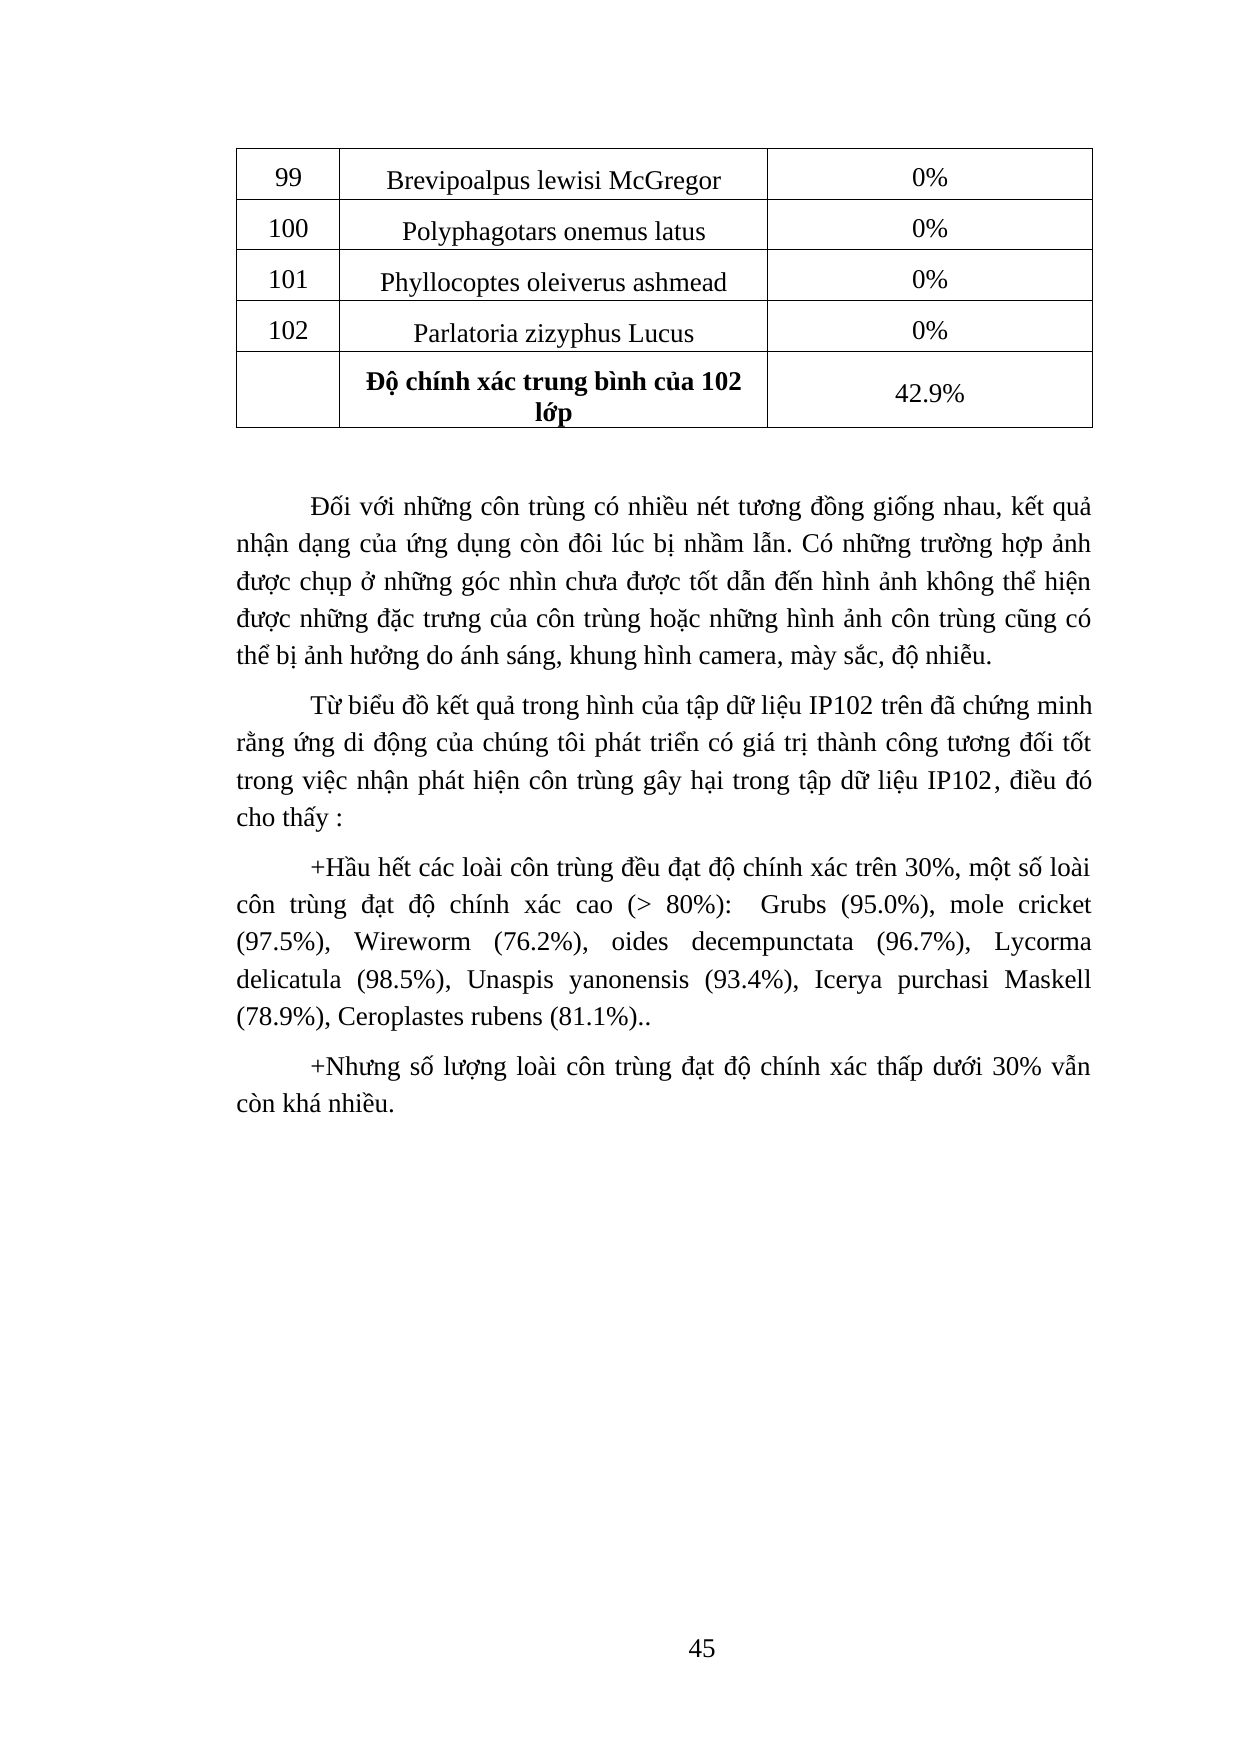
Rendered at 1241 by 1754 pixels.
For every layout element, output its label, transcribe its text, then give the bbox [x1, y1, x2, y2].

table_cell [237, 352, 339, 427]
table_cell 0% [768, 149, 1092, 198]
text +Nhưng số lượng loài côn trùng đạt độ chính xác thấp dưới 30% vẫn còn khá nhiều. [236, 1050, 1092, 1118]
table_cell 100 [237, 200, 339, 249]
table_cell 101 [237, 250, 339, 300]
table_cell 0% [768, 301, 1092, 351]
table_cell Polyphagotars onemus latus [340, 200, 767, 249]
table_cell Brevipoalpus lewisi McGregor [340, 149, 767, 198]
text Từ biểu đồ kết quả trong hình của tập dữ liệu IP102 trên đã chứng minh rằng ứng di động của chúng tôi phát triển có giá trị thành công tương đối tốt trong việc nhận phát hiện côn trùng gây hại trong tập dữ liệu IP102, điều đó cho thấy : [236, 689, 1092, 832]
table_cell Độ chính xác trung bình của 102 lớp [340, 352, 767, 427]
table_cell 102 [237, 301, 339, 351]
table_cell 0% [768, 250, 1092, 300]
text +Hầu hết các loài côn trùng đều đạt độ chính xác trên 30%, một số loài côn trùng đạt độ chính xác cao (> 80%): Grubs (95.0%), mole cricket (97.5%), Wireworm (76.2%), oides decempunctata (96.7%), Lycorma delicatula (98.5%), Unaspis yanonensis (93.4%), Icerya purchasi Maskell (78.9%), Ceroplastes rubens (81.1%).. [236, 851, 1092, 1031]
table_cell 42.9% [768, 352, 1092, 427]
text Đối với những côn trùng có nhiều nét tương đồng giống nhau, kết quả nhận dạng của ứng dụng còn đôi lúc bị nhầm lẫn. Có những trường hợp ảnh được chụp ở những góc nhìn chưa được tốt dẫn đến hình ảnh không thể hiện được những đặc trưng của côn trùng hoặc những hình ảnh côn trùng cũng có thể bị ảnh hưởng do ánh sáng, khung hình camera, mày sắc, độ nhiễu. [236, 490, 1092, 671]
table_cell Phyllocoptes oleiverus ashmead [340, 250, 767, 300]
table_cell 99 [237, 149, 339, 198]
table_cell 0% [768, 200, 1092, 249]
table_cell Parlatoria zizyphus Lucus [340, 301, 767, 351]
